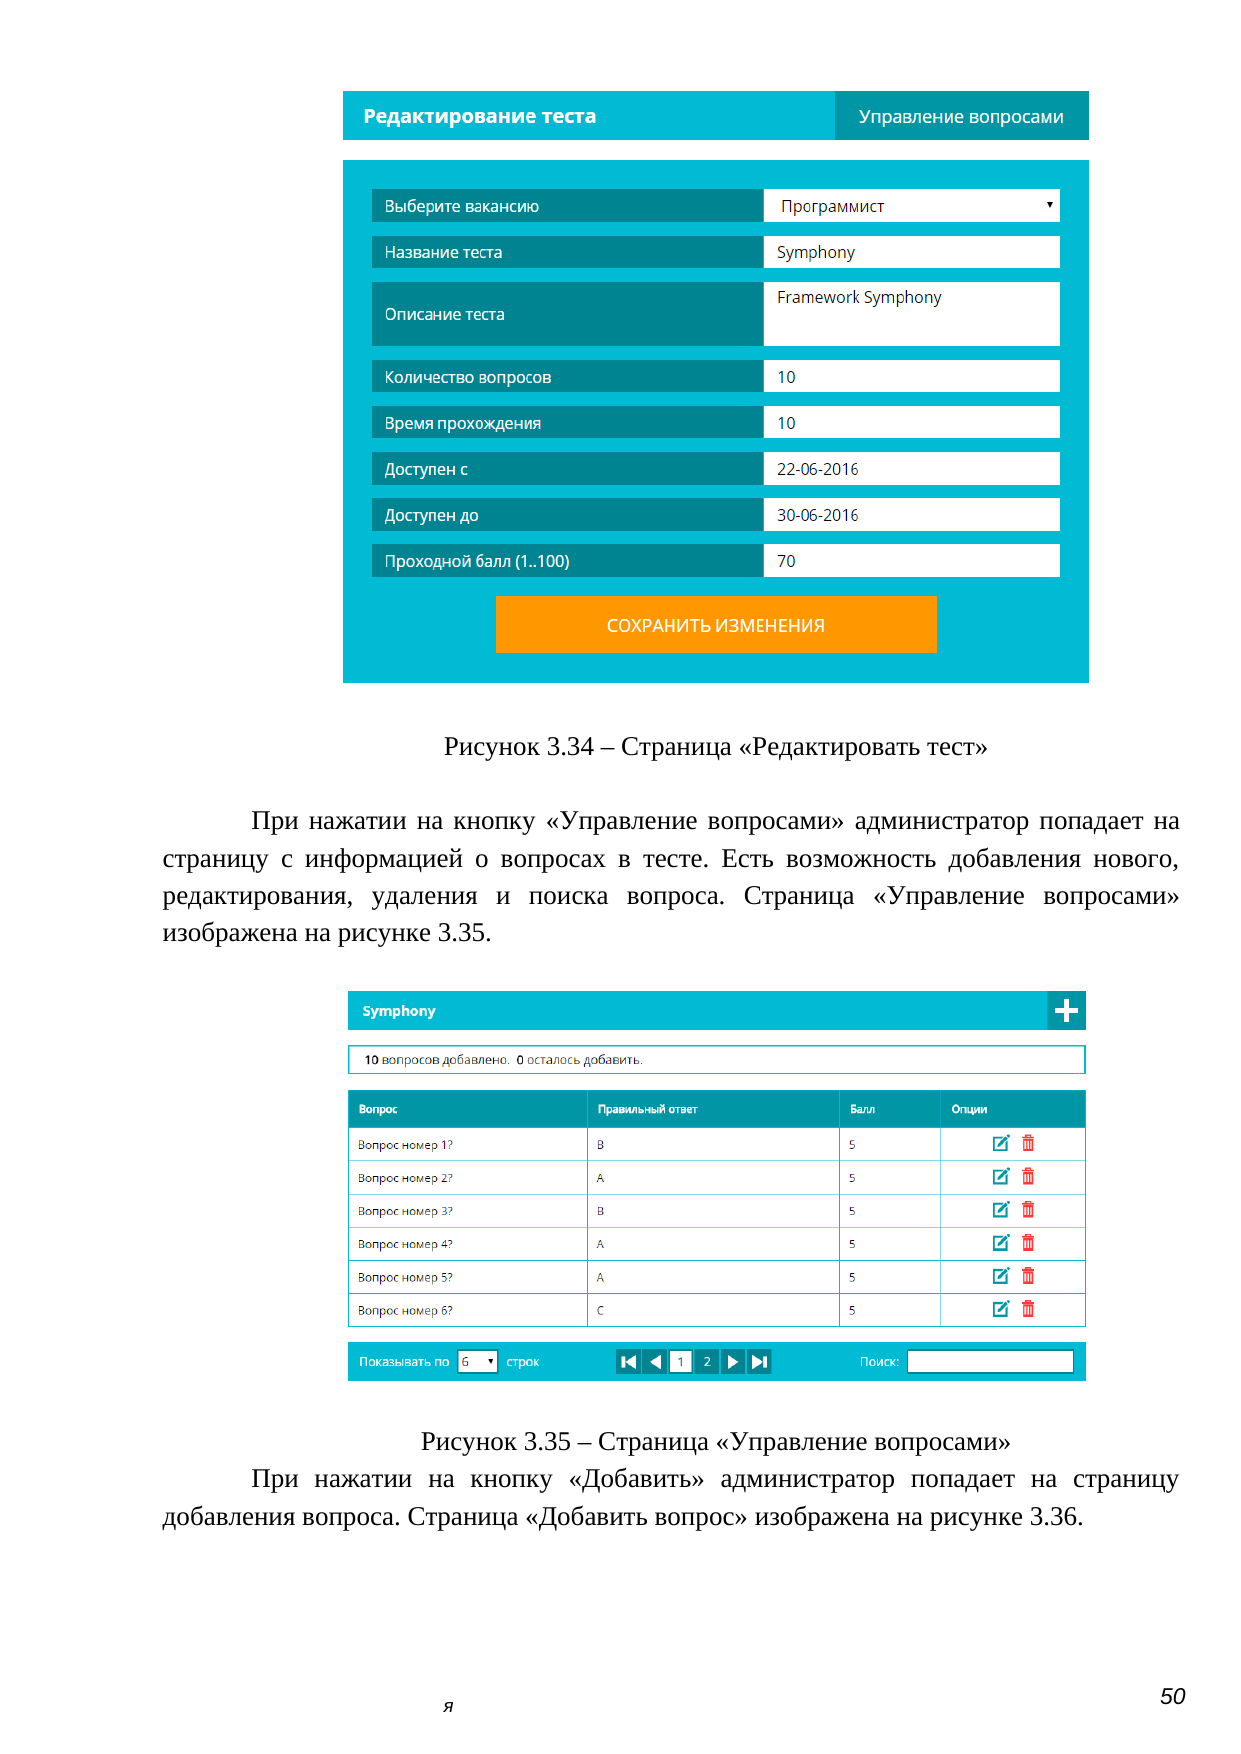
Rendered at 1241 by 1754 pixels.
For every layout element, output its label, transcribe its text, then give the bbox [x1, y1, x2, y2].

picture [346, 990, 1087, 1382]
text Рисунок 3.35 – Страница «Управление вопросами» [162, 1425, 1181, 1456]
text При нажатии на кнопку «Добавить» администратор попадает на страницу добавления вопроса. Страница «Добавить вопрос» изображена на рисунке 3.36. [162, 1462, 1181, 1531]
picture [340, 88, 1092, 687]
text Рисунок 3.34 – Страница «Редактировать тест» [162, 730, 1181, 761]
text При нажатии на кнопку «Управление вопросами» администратор попадает на страницу с информацией о вопросах в тесте. Есть возможность добавления нового, редактирования, удаления и поиска вопроса. Страница «Управление вопросами» изображена на рисунке 3.35. [162, 804, 1181, 947]
